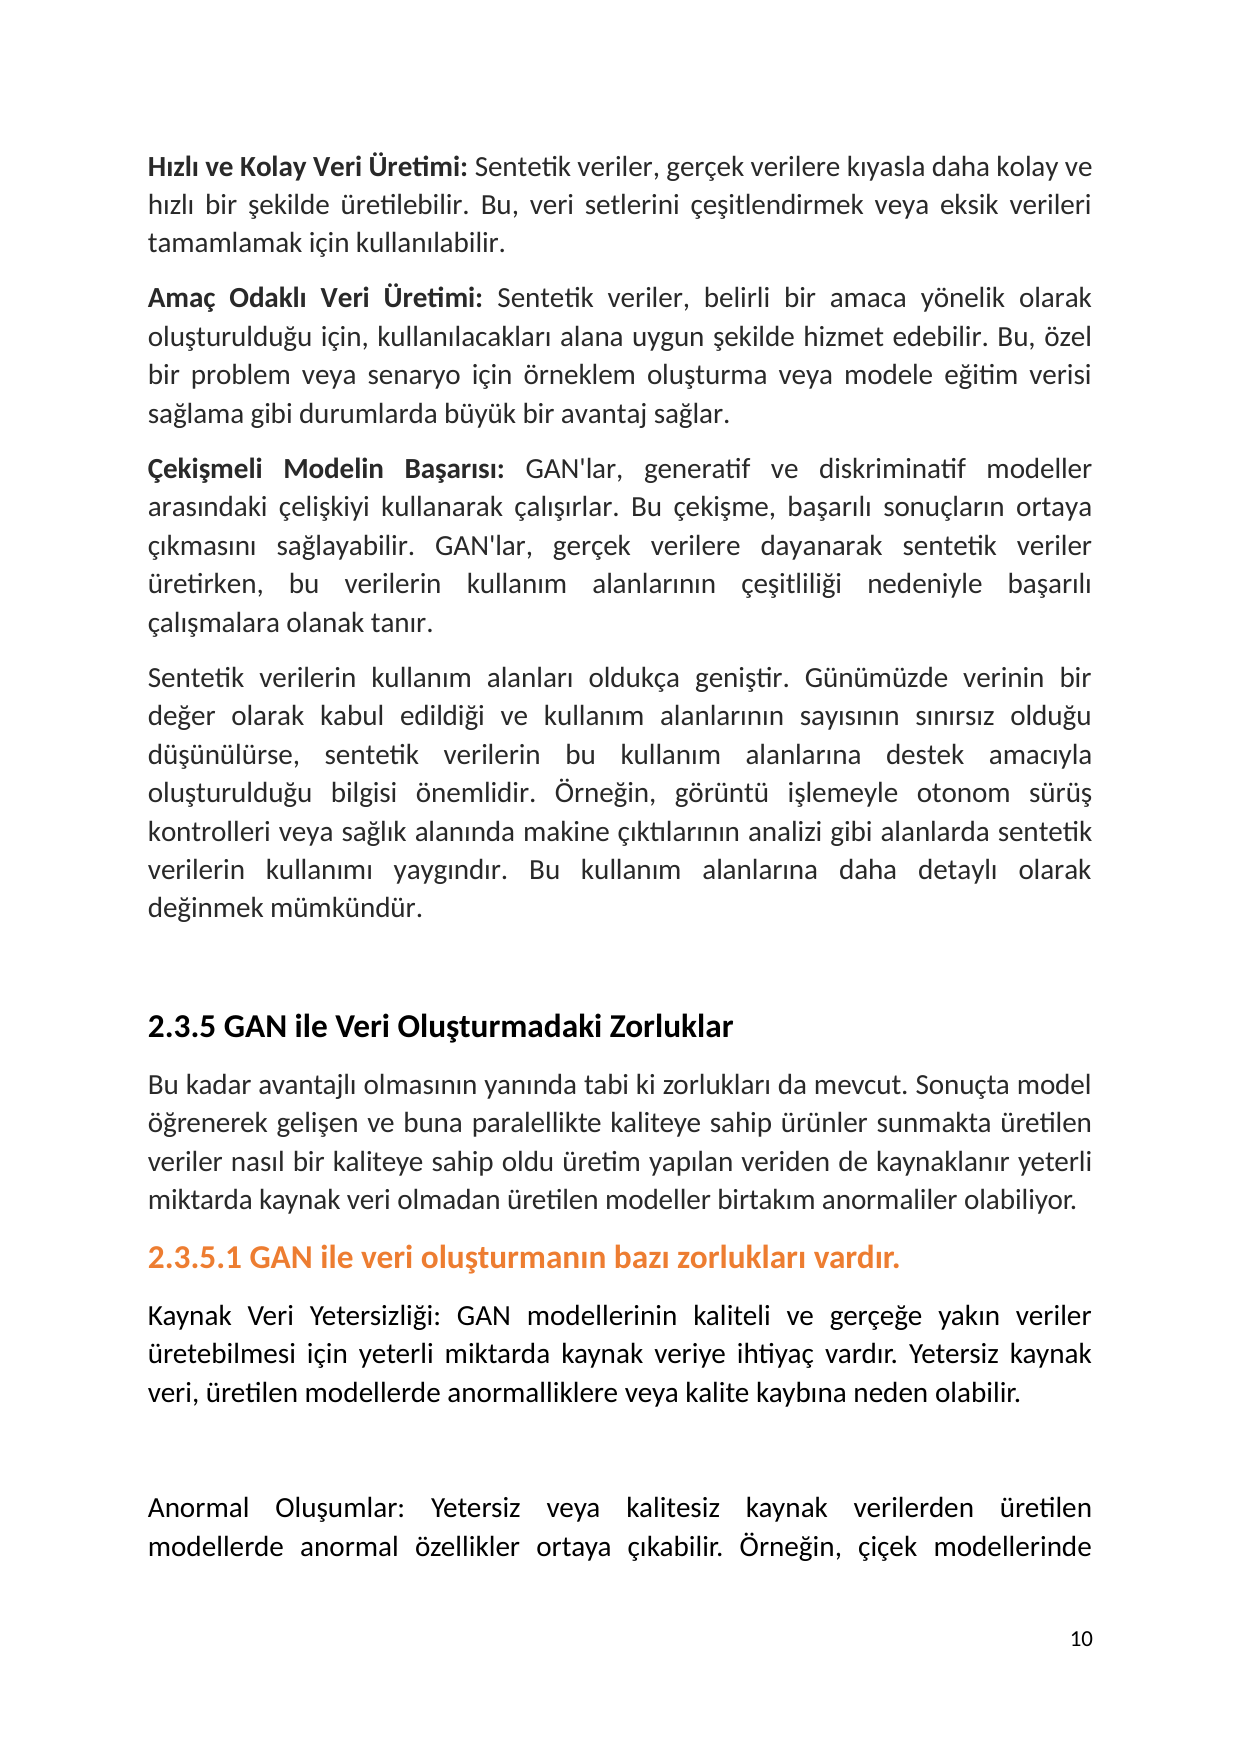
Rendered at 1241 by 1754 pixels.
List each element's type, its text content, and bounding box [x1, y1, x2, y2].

text Çekişmeli Modelin Başarısı: GAN'lar, generatif ve diskriminatif modeller arasındaki çelişkiyi kullanarak çalışırlar. Bu çekişme, başarılı sonuçların ortaya çıkmasını sağlayabilir. GAN'lar, gerçek verilere dayanarak sentetik veriler üretirken, bu verilerin kullanım alanlarının çeşitliliği nedeniyle başarılı çalışmalara olanak tanır. [148, 450, 1093, 639]
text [148, 1489, 1093, 1563]
text 2.3.5.1 GAN ile veri oluşturmanın bazı zorlukları vardır. [148, 1236, 1093, 1277]
text Bu kadar avantajlı olmasının yanında tabi ki zorlukları da mevcut. Sonuçta model öğrenerek gelişen ve buna paralellikte kaliteye sahip ürünler sunmakta üretilen veriler nasıl bir kaliteye sahip oldu üretim yapılan veriden de kaynaklanır yeterli miktarda kaynak veri olmadan üretilen modeller birtakım anormaliler olabiliyor. [148, 1178, 1093, 1217]
text Sentetik verilerin kullanım alanları oldukça geniştir. Günümüzde verinin bir değer olarak kabul edildiği ve kullanım alanlarının sayısının sınırsız olduğu düşünülürse, sentetik verilerin bu kullanım alanlarına destek amacıyla oluşturulduğu bilgisi önemlidir. Örneğin, görüntü işlemeyle otonom sürüş kontrolleri veya sağlık alanında makine çıktılarının analizi gibi alanlarda sentetik verilerin kullanımı yaygındır. Bu kullanım alanlarına daha detaylı olarak değinmek mümkündür. [148, 659, 1093, 925]
text Hızlı ve Kolay Veri Üretimi: Sentetik veriler, gerçek verilere kıyasla daha kolay ve hızlı bir şekilde üretilebilir. Bu, veri setlerini çeşitlendirmek veya eksik verileri tamamlamak için kullanılabilir. [148, 148, 1093, 260]
text Amaç Odaklı Veri Üretimi: Sentetik veriler, belirli bir amaca yönelik olarak oluşturulduğu için, kullanılacakları alana uygun şekilde hizmet edebilir. Bu, özel bir problem veya senaryo için örneklem oluşturma veya modele eğitim verisi sağlama gibi durumlarda büyük bir avantaj sağlar. [148, 279, 1093, 431]
text 2.3.5 GAN ile Veri Oluşturmadaki Zorluklar [148, 1005, 1093, 1046]
text Kaynak Veri Yetersizliği: GAN modellerinin kaliteli ve gerçeğe yakın veriler üretebilmesi için yeterli miktarda kaynak veriye ihtiyaç vardır. Yetersiz kaynak veri, üretilen modellerde anormalliklere veya kalite kaybına neden olabilir. [148, 1297, 1093, 1409]
